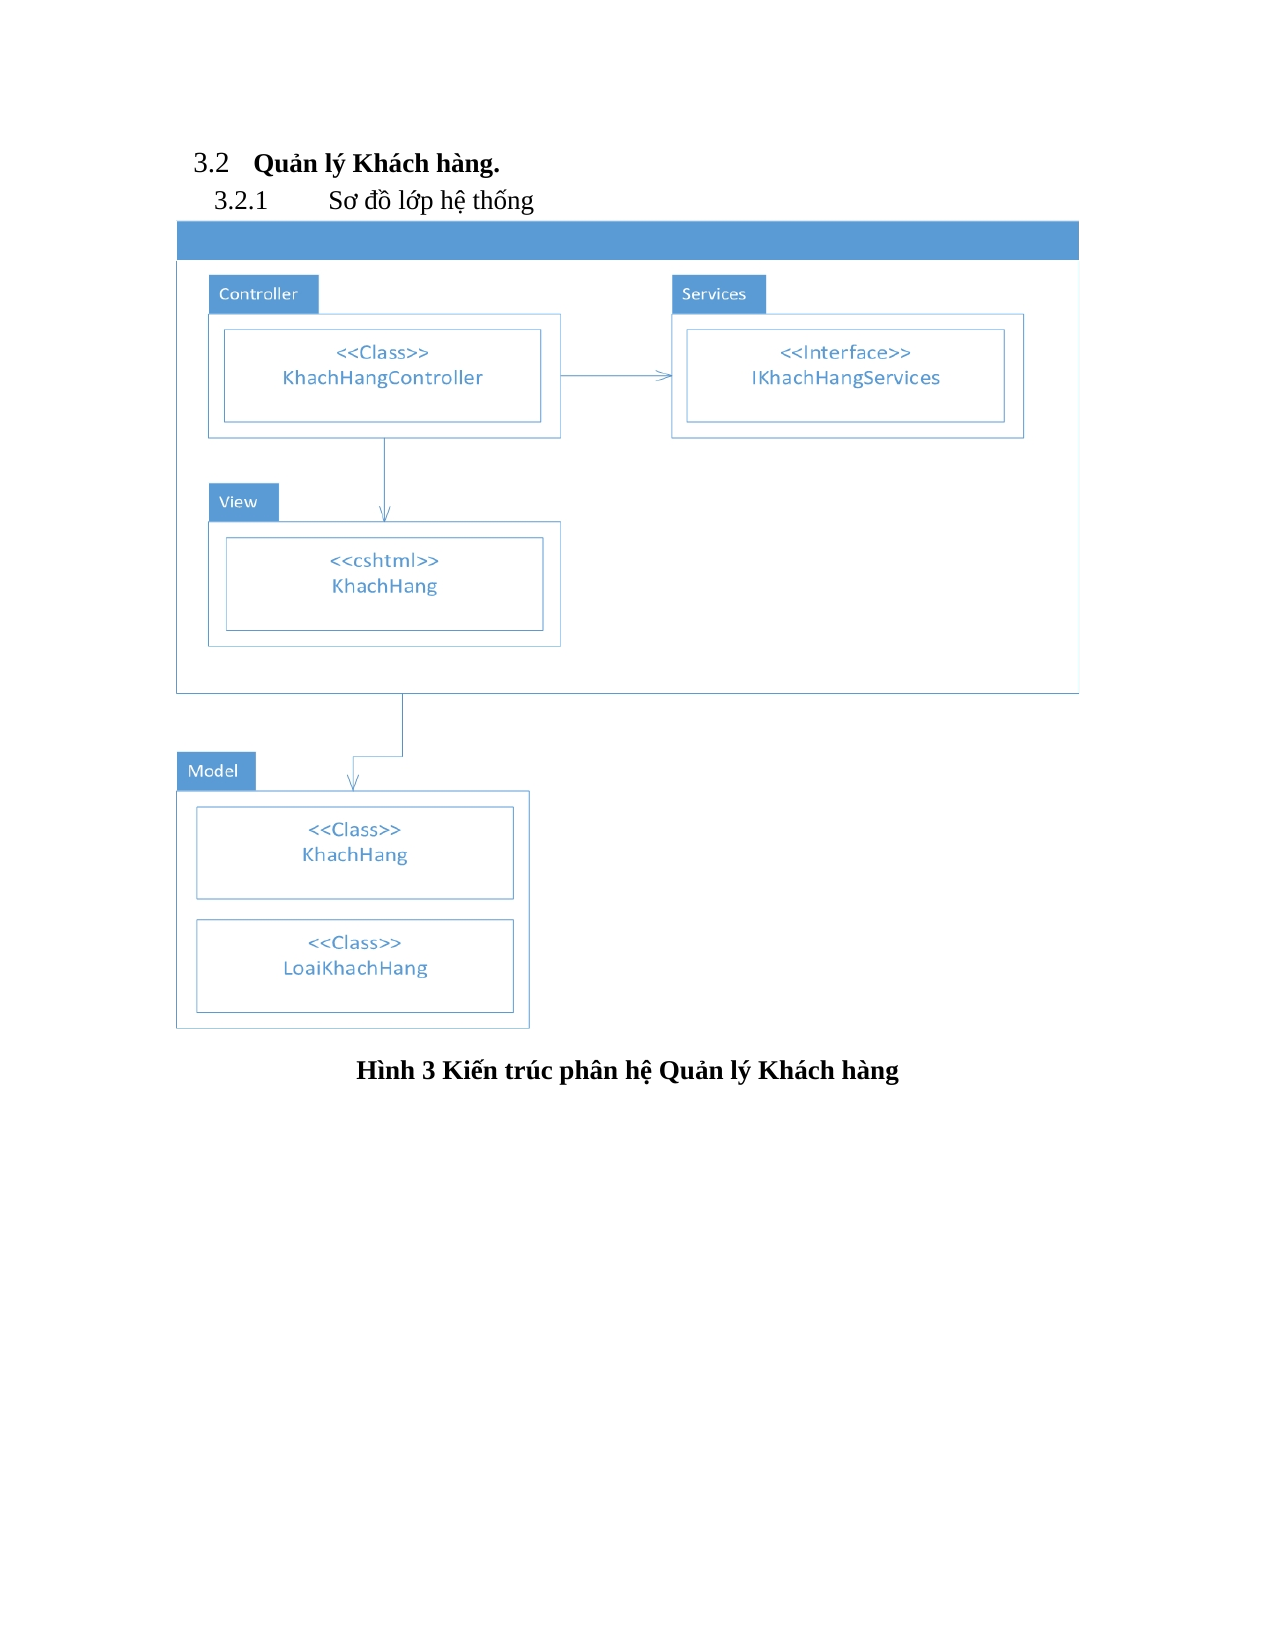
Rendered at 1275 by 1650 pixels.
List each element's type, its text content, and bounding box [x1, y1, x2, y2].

picture [175, 219, 1080, 1029]
text Quản lý Khách hàng. [193, 145, 1137, 179]
list Sơ đồ lớp hệ thống [268, 184, 1137, 215]
